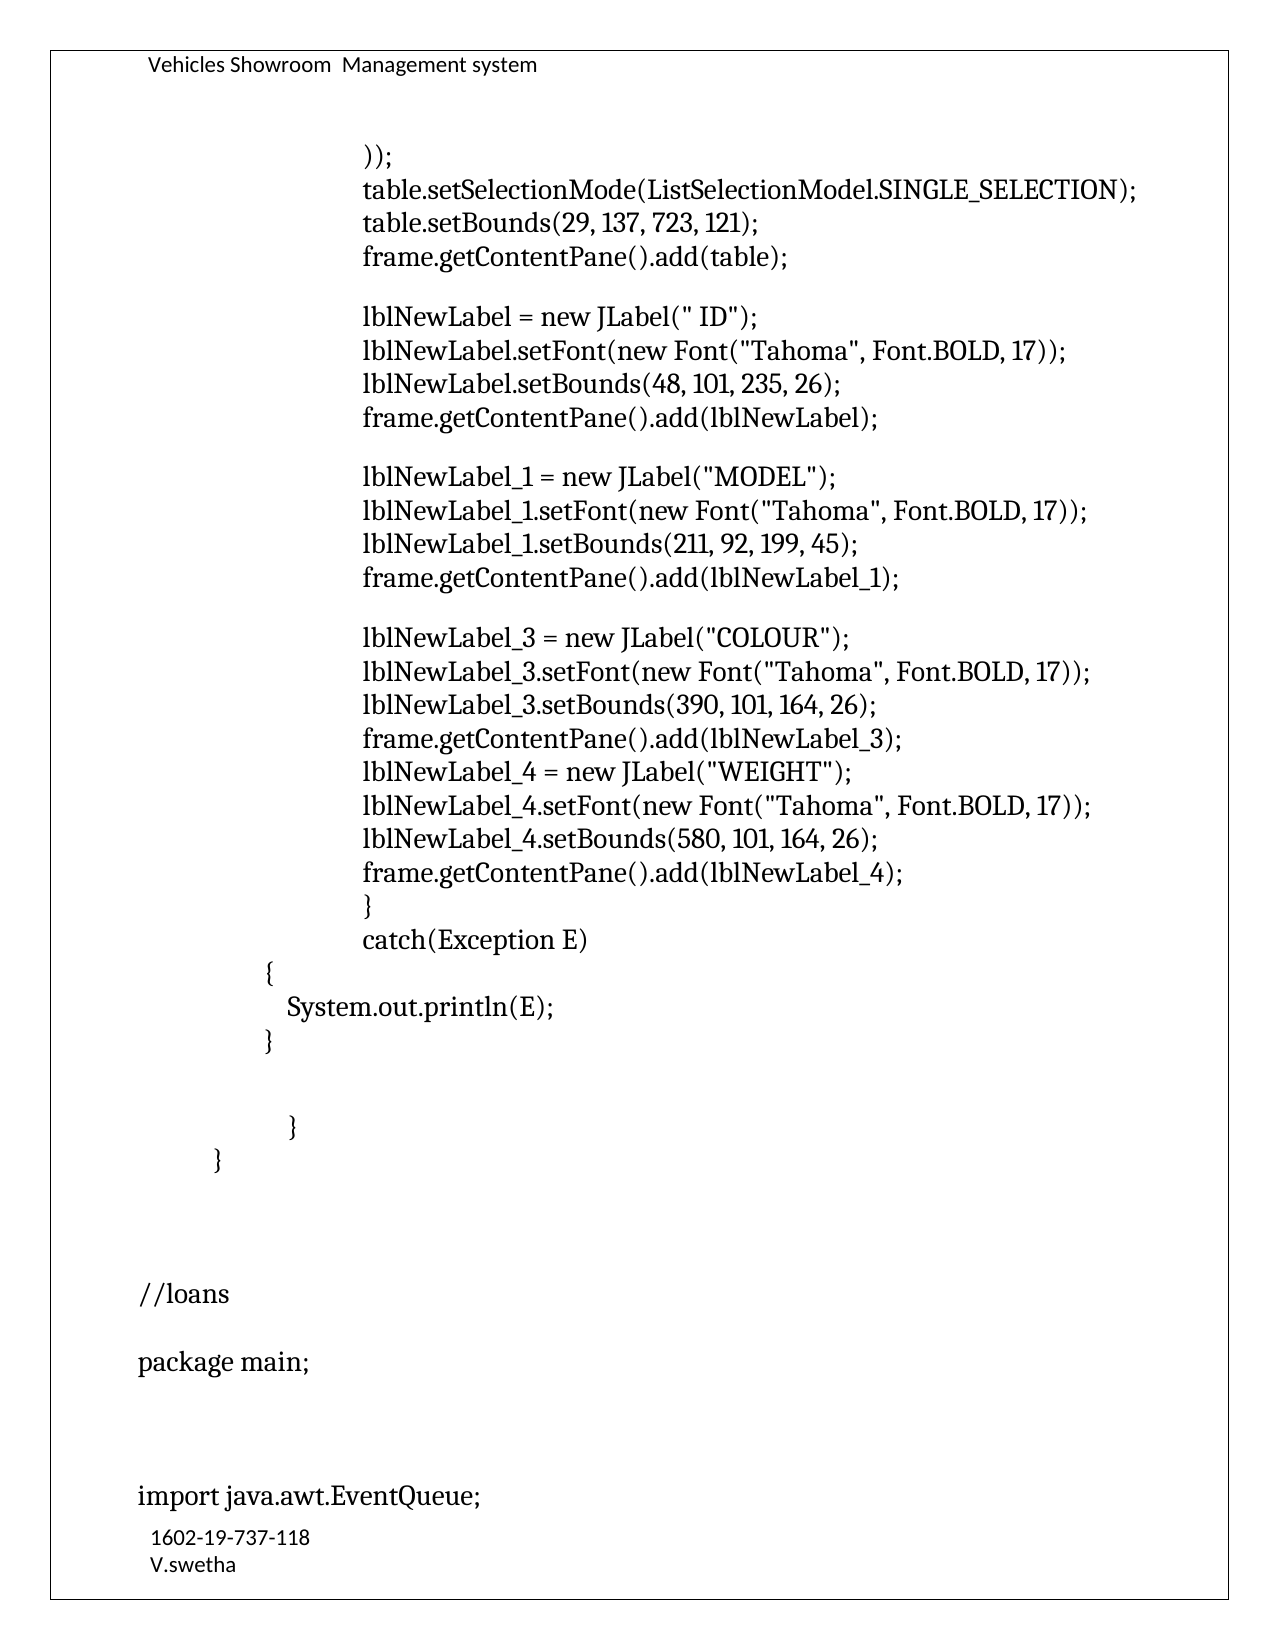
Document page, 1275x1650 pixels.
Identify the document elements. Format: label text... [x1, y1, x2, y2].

text catch(Exception E) [137, 923, 1228, 957]
text )); [137, 139, 1228, 173]
text lblNewLabel_4.setFont(new Font("Tahoma", Font.BOLD, 17)); [137, 789, 1228, 822]
text lblNewLabel_3.setFont(new Font("Tahoma", Font.BOLD, 17)); [137, 655, 1228, 688]
text lblNewLabel_4 = new JLabel("WEIGHT"); [137, 755, 1228, 789]
text table.setSelectionMode(ListSelectionModel.SINGLE_SELECTION); [137, 173, 1228, 207]
text import java.awt.EventQueue; [137, 1479, 1228, 1512]
text frame.getContentPane().add(lblNewLabel_1); [137, 561, 1228, 595]
text System.out.println(E); [137, 990, 1228, 1024]
text frame.getContentPane().add(lblNewLabel_4); [137, 856, 1228, 889]
text //loans [137, 1278, 1228, 1311]
text table.setBounds(29, 137, 723, 121); [137, 207, 1228, 240]
text frame.getContentPane().add(lblNewLabel); [137, 401, 1228, 434]
text lblNewLabel_4.setBounds(580, 101, 164, 26); [137, 822, 1228, 856]
text lblNewLabel_1 = new JLabel("MODEL"); [137, 461, 1228, 494]
text lblNewLabel = new JLabel(" ID"); [137, 300, 1228, 334]
text lblNewLabel.setFont(new Font("Tahoma", Font.BOLD, 17)); [137, 334, 1228, 367]
text } [137, 1110, 1228, 1143]
text } [137, 1024, 1228, 1057]
text } [137, 1143, 1228, 1177]
text lblNewLabel_3.setBounds(390, 101, 164, 26); [137, 688, 1228, 722]
text frame.getContentPane().add(table); [137, 240, 1228, 274]
text lblNewLabel_1.setBounds(211, 92, 199, 45); [137, 528, 1228, 561]
text frame.getContentPane().add(lblNewLabel_3); [137, 722, 1228, 755]
text { [137, 957, 1228, 990]
text package main; [137, 1345, 1228, 1378]
text } [137, 889, 1228, 923]
text lblNewLabel.setBounds(48, 101, 235, 26); [137, 367, 1228, 401]
text lblNewLabel_3 = new JLabel("COLOUR"); [137, 621, 1228, 655]
text lblNewLabel_1.setFont(new Font("Tahoma", Font.BOLD, 17)); [137, 494, 1228, 528]
